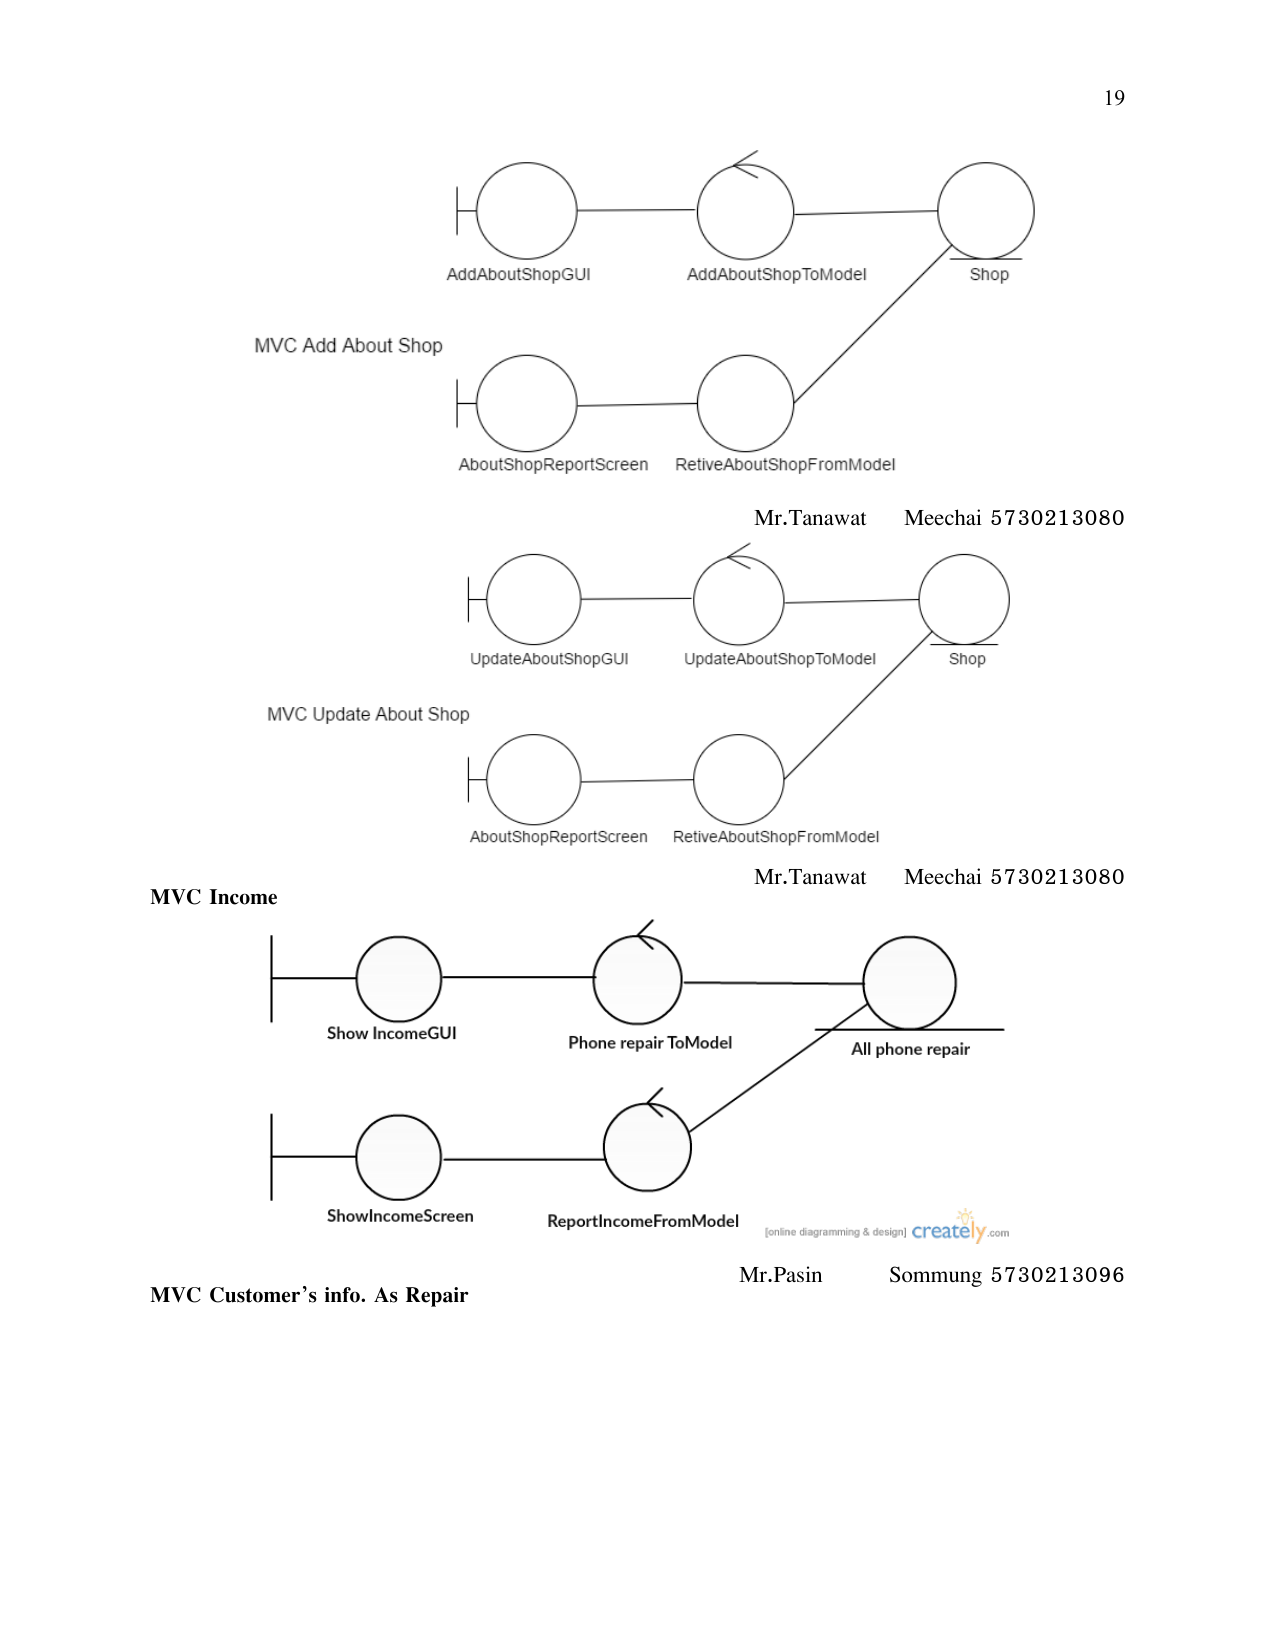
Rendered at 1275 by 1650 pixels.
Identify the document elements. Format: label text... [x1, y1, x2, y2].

text MVC Income [150, 889, 1125, 909]
text Mr.Tanawat Meechai 5730213080 [150, 869, 1125, 889]
picture [261, 909, 1014, 1248]
text Mr.Tanawat Meechai 5730213080 [150, 510, 1125, 530]
text MVC Customer’s info. As Repair [150, 1288, 1125, 1307]
text Mr.Pasin Sommung 5730213096 [150, 1267, 1125, 1288]
